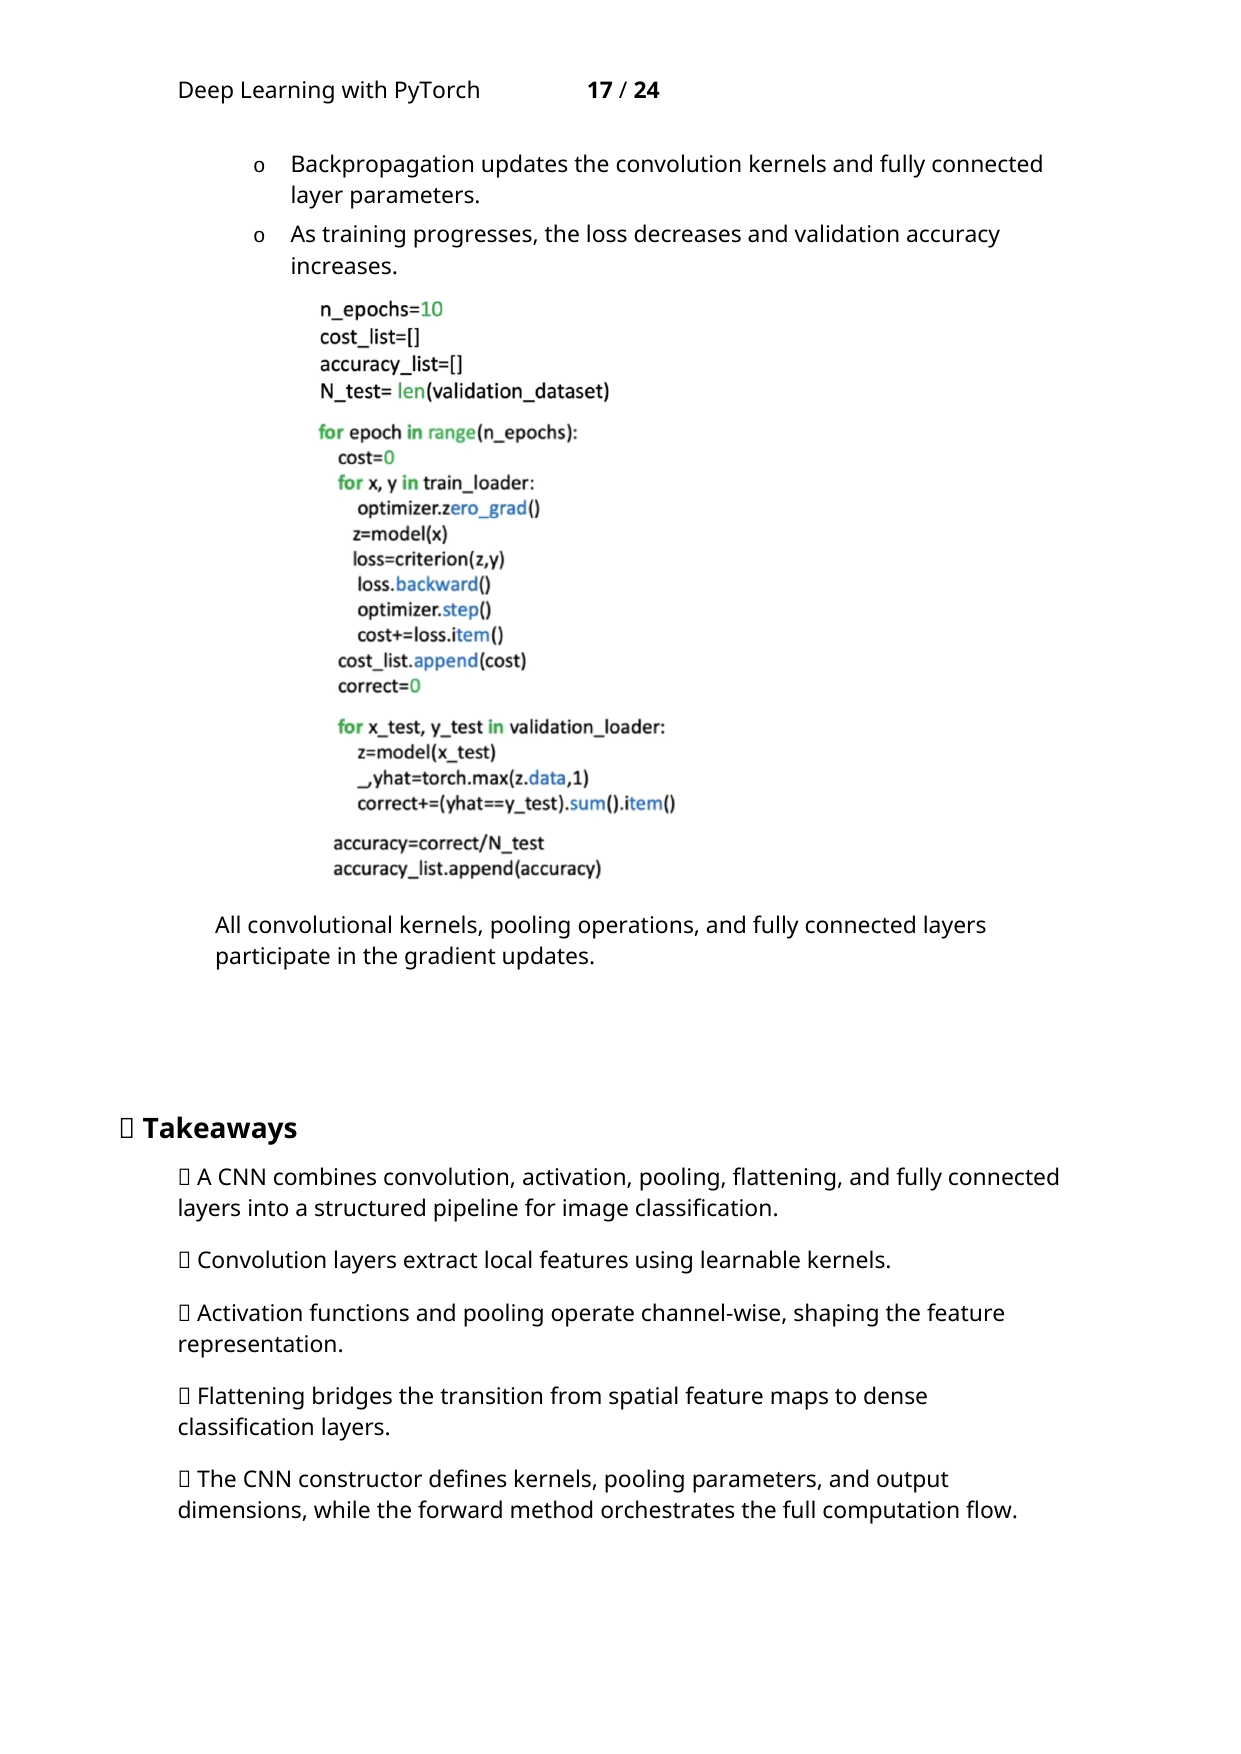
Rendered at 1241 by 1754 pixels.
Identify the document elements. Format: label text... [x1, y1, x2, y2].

text ✅ Convolution layers extract local features using learnable kernels. [177, 1244, 1063, 1276]
text All convolutional kernels, pooling operations, and fully connected layers participate in the gradient updates. [215, 909, 1063, 971]
text ✅ The CNN constructor defines kernels, pooling parameters, and output dimensions, while the forward method orchestrates the full computation flow. [177, 1463, 1063, 1526]
text ✅ A CNN combines convolution, activation, pooling, flattening, and fully connected layers into a structured pipeline for image classification. [177, 1161, 1063, 1223]
list Backpropagation updates the convolution kernels and fully connected layer parameters. [253, 148, 1063, 210]
text ✅ Flattening bridges the transition from spatial feature maps to dense classification layers. [177, 1380, 1063, 1442]
subtitle ✅ Takeaways [118, 1109, 1063, 1147]
text ✅ Activation functions and pooling operate channel-wise, shaping the feature representation. [177, 1296, 1063, 1359]
picture [313, 293, 680, 884]
list As training progresses, the loss decreases and validation accuracy increases. [253, 218, 1063, 281]
